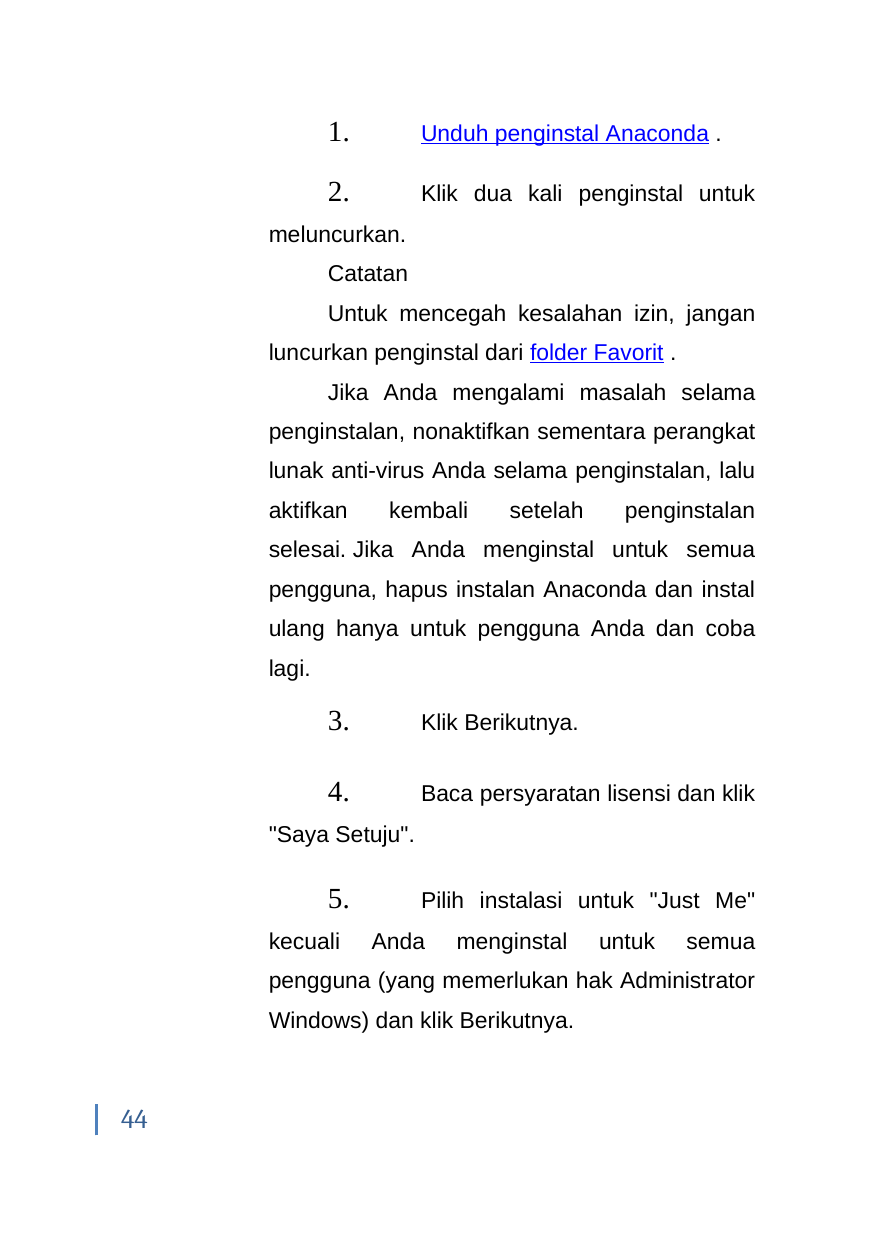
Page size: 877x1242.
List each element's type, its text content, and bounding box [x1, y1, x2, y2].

text Catatan [268, 260, 755, 286]
list Unduh penginstal Anaconda . [268, 114, 755, 148]
list Pilih instalasi untuk "Just Me" kecuali Anda menginstal untuk semua pengguna (yang memerlukan hak Administrator Windows) dan klik Berikutnya. [268, 881, 755, 1033]
text Untuk mencegah kesalahan izin, jangan luncurkan penginstal dari folder Favorit . [268, 299, 755, 365]
list Klik dua kali penginstal untuk meluncurkan. [268, 174, 755, 247]
list Klik Berikutnya. [268, 703, 755, 737]
list Baca persyaratan lisensi dan klik "Saya Setuju". [268, 774, 755, 847]
text Jika Anda mengalami masalah selama penginstalan, nonaktifkan sementara perangkat lunak anti-virus Anda selama penginstalan, lalu aktifkan kembali setelah penginstalan selesai. Jika Anda menginstal untuk semua pengguna, hapus instalan Anaconda dan instal ulang hanya untuk pengguna Anda dan coba lagi. [268, 378, 755, 681]
